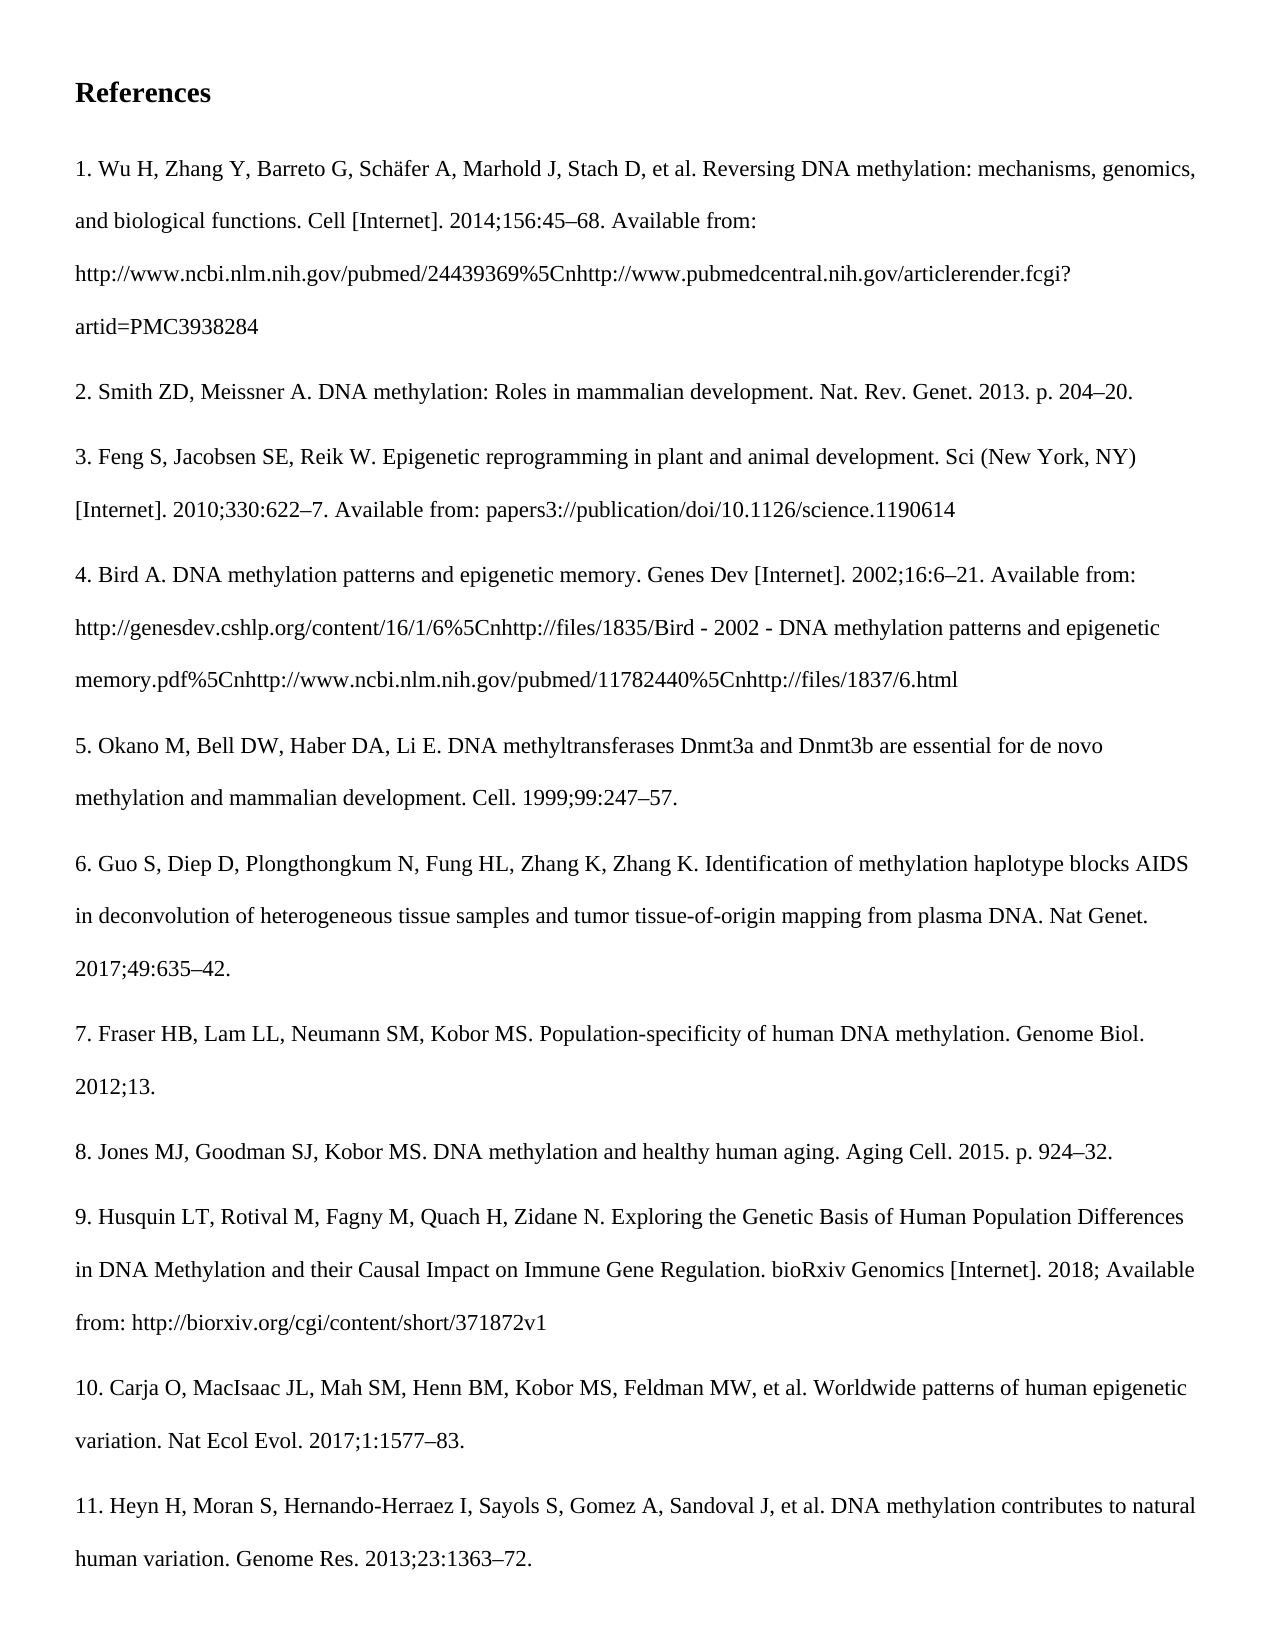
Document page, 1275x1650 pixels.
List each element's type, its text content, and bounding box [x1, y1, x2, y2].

text 4. Bird A. DNA methylation patterns and epigenetic memory. Genes Dev [Internet]. 2002;16:6–21. Available from: http://genesdev.cshlp.org/content/16/1/6%5Cnhttp://files/1835/Bird - 2002 - DNA methylation patterns and epigenetic memory.pdf%5Cnhttp://www.ncbi.nlm.nih.gov/pubmed/11782440%5Cnhttp://files/1837/6.html [75, 561, 1200, 693]
text References [75, 75, 1200, 108]
text 1. Wu H, Zhang Y, Barreto G, Schäfer A, Marhold J, Stach D, et al. Reversing DNA methylation: mechanisms, genomics, and biological functions. Cell [Internet]. 2014;156:45–68. Available from: http://www.ncbi.nlm.nih.gov/pubmed/24439369%5Cnhttp://www.pubmedcentral.nih.gov/articlerender.fcgi?artid=PMC3938284 [75, 154, 1200, 339]
text 9. Husquin LT, Rotival M, Fagny M, Quach H, Zidane N. Exploring the Genetic Basis of Human Population Differences in DNA Methylation and their Causal Impact on Immune Gene Regulation. bioRxiv Genomics [Internet]. 2018; Available from: http://biorxiv.org/cgi/content/short/371872v1 [75, 1203, 1200, 1335]
text 5. Okano M, Bell DW, Haber DA, Li E. DNA methyltransferases Dnmt3a and Dnmt3b are essential for de novo methylation and mammalian development. Cell. 1999;99:247–57. [75, 732, 1200, 811]
text 3. Feng S, Jacobsen SE, Reik W. Epigenetic reprogramming in plant and animal development. Sci (New York, NY) [Internet]. 2010;330:622–7. Available from: papers3://publication/doi/10.1126/science.1190614 [75, 443, 1200, 522]
text 10. Carja O, MacIsaac JL, Mah SM, Henn BM, Kobor MS, Feldman MW, et al. Worldwide patterns of human epigenetic variation. Nat Ecol Evol. 2017;1:1577–83. [75, 1374, 1200, 1453]
text 11. Heyn H, Moran S, Hernando-Herraez I, Sayols S, Gomez A, Sandoval J, et al. DNA methylation contributes to natural human variation. Genome Res. 2013;23:1363–72. [75, 1492, 1200, 1571]
text 6. Guo S, Diep D, Plongthongkum N, Fung HL, Zhang K, Zhang K. Identification of methylation haplotype blocks AIDS in deconvolution of heterogeneous tissue samples and tumor tissue-of-origin mapping from plasma DNA. Nat Genet. 2017;49:635–42. [75, 849, 1200, 981]
text 8. Jones MJ, Goodman SJ, Kobor MS. DNA methylation and healthy human aging. Aging Cell. 2015. p. 924–32. [75, 1138, 1200, 1164]
text 2. Smith ZD, Meissner A. DNA methylation: Roles in mammalian development. Nat. Rev. Genet. 2013. p. 204–20. [75, 378, 1200, 404]
text 7. Fraser HB, Lam LL, Neumann SM, Kobor MS. Population-specificity of human DNA methylation. Genome Biol. 2012;13. [75, 1020, 1200, 1099]
